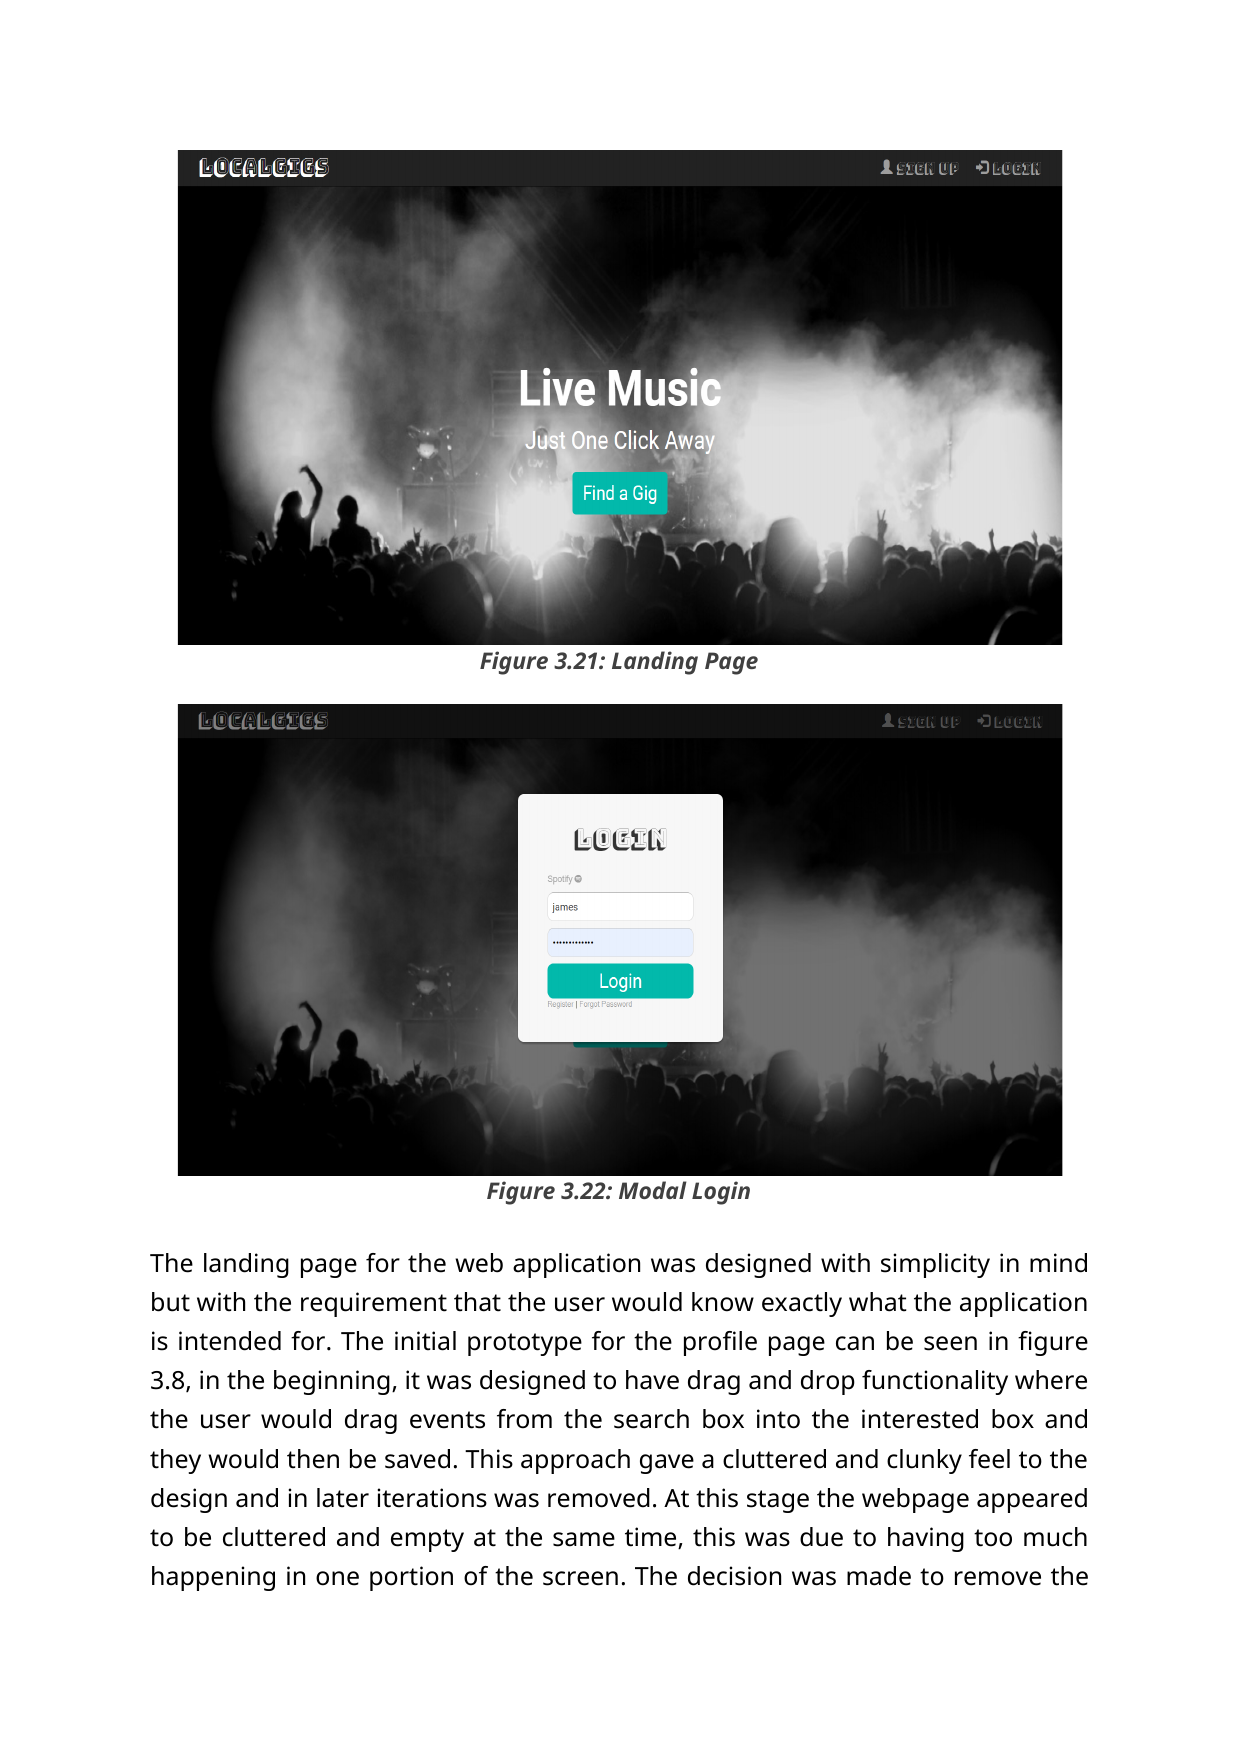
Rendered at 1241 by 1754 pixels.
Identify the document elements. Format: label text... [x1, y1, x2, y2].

picture [177, 150, 1063, 645]
picture [177, 704, 1063, 1176]
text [150, 1246, 1090, 1593]
